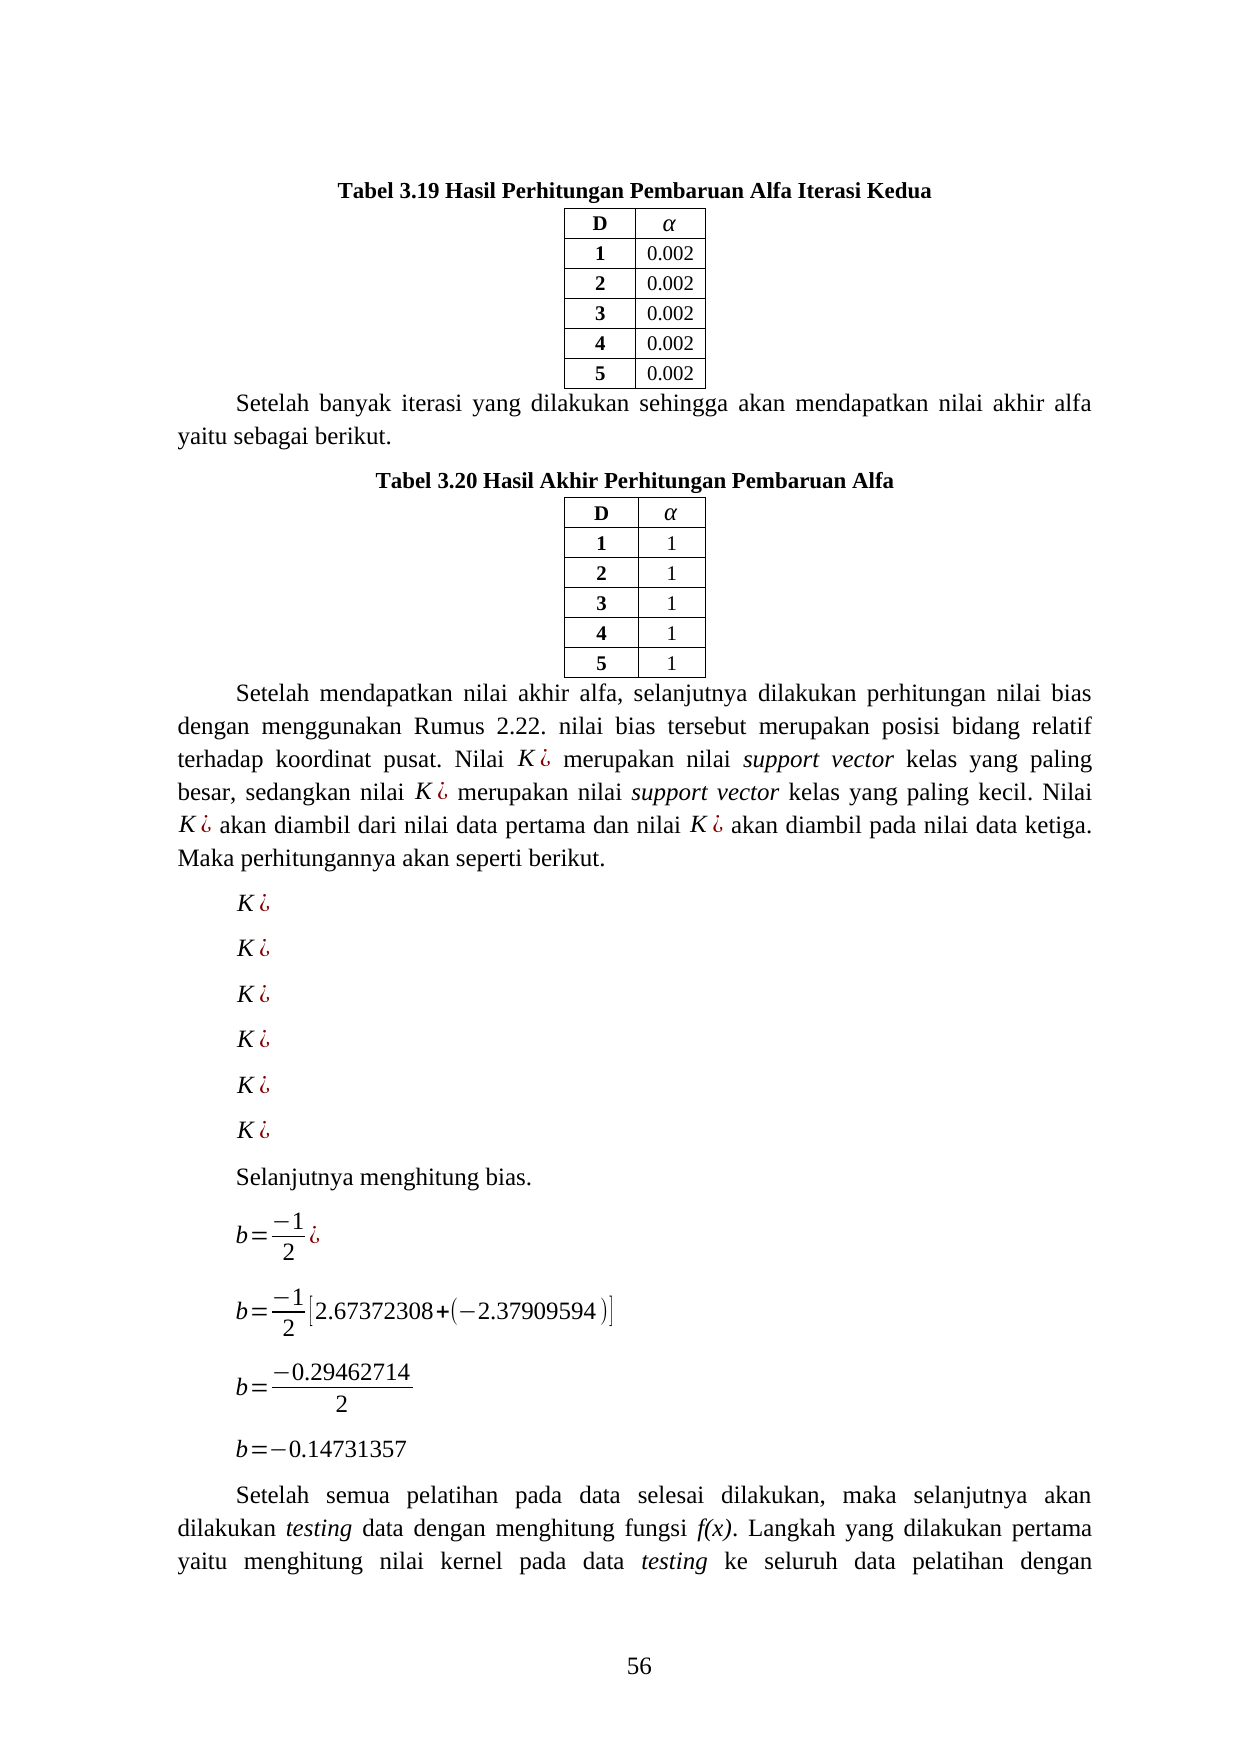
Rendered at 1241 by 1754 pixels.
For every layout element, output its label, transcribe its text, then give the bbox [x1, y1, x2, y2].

table_cell 1 [565, 239, 635, 267]
table_cell 3 [565, 299, 635, 327]
table_cell 0.002 [636, 239, 705, 267]
table_cell 1 [639, 648, 705, 677]
table_header D [565, 209, 635, 237]
table_header [639, 498, 705, 527]
table_cell 4 [565, 618, 638, 647]
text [177, 1480, 1092, 1575]
text Setelah banyak iterasi yang dilakukan sehingga akan mendapatkan nilai akhir alfa yaitu sebagai berikut. [177, 388, 1092, 450]
text Selanjutnya menghitung bias. [177, 1162, 1092, 1191]
table_header D [565, 498, 638, 527]
table_cell 1 [639, 528, 705, 557]
table_cell 1 [639, 558, 705, 587]
table_cell 3 [565, 588, 638, 617]
table_cell 1 [639, 618, 705, 647]
table_cell 2 [565, 269, 635, 297]
table_header [636, 209, 705, 237]
table_cell 0.002 [636, 299, 705, 327]
text Setelah mendapatkan nilai akhir alfa, selanjutnya dilakukan perhitungan nilai bias dengan menggunakan Rumus 2.22. nilai bias tersebut merupakan posisi bidang relatif terhadap koordinat pusat. Nilai merupakan nilai support vector kelas yang paling besar, sedangkan nilai merupakan nilai support vector kelas yang paling kecil. Nilai akan diambil dari nilai data pertama dan nilai akan diambil pada nilai data ketiga. Maka perhitungannya akan seperti berikut. [177, 678, 1092, 872]
table_cell 5 [565, 648, 638, 677]
table_cell 1 [565, 528, 638, 557]
table_cell 4 [565, 329, 635, 357]
table_cell 0.002 [636, 269, 705, 297]
table_cell 1 [639, 588, 705, 617]
table_cell 2 [565, 558, 638, 587]
table_cell 0.002 [636, 359, 705, 387]
table_cell 5 [565, 359, 635, 387]
table_cell 0.002 [636, 329, 705, 357]
